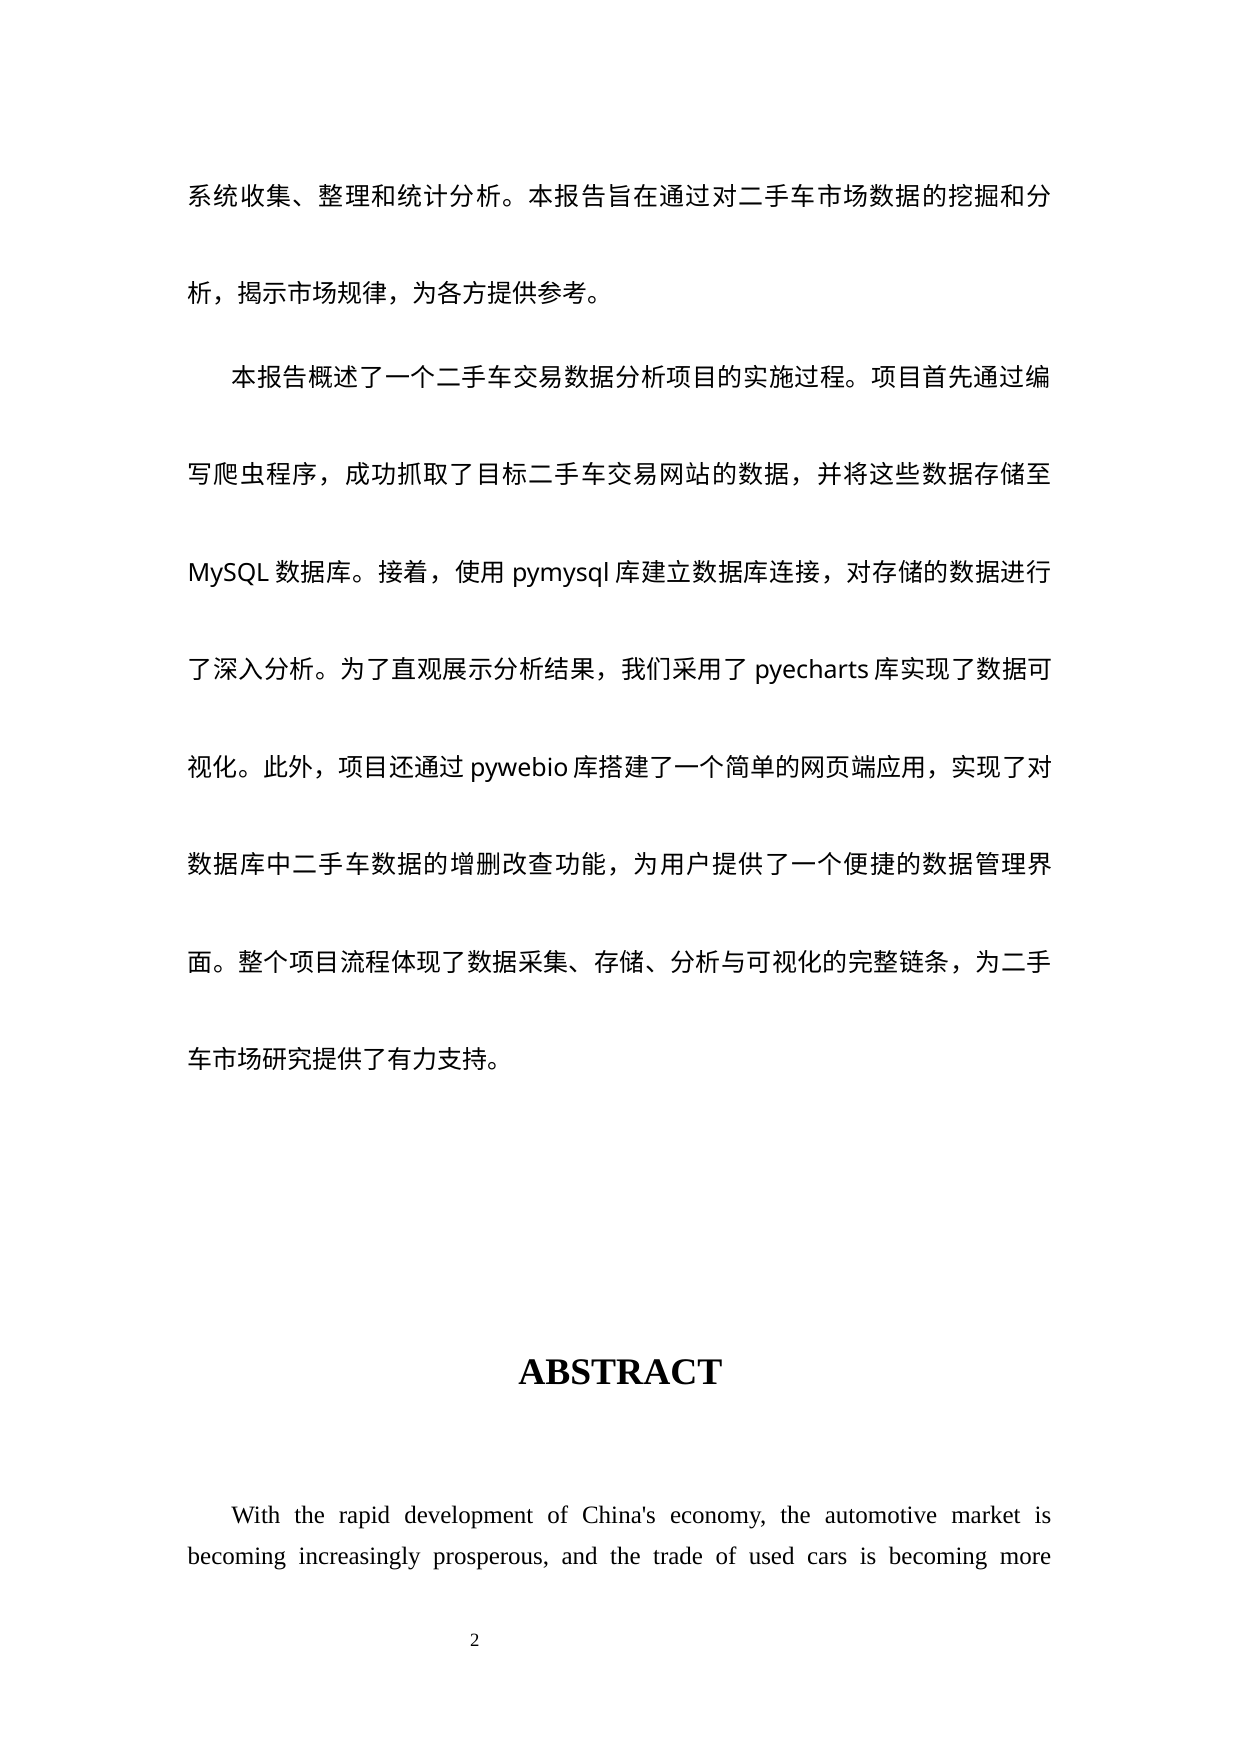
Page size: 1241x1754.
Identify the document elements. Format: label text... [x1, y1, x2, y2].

subtitle ABSTRACT [187, 1339, 1053, 1404]
text 本报告概述了一个二手车交易数据分析项目的实施过程。项目首先通过编写爬虫程序，成功抓取了目标二手车交易网站的数据，并将这些数据存储至MySQL数据库。接着，使用pymysql库建立数据库连接，对存储的数据进行了深入分析。为了直观展示分析结果，我们采用了pyecharts库实现了数据可视化。此外，项目还通过pywebio库搭建了一个简单的网页端应用，实现了对数据库中二手车数据的增删改查功能，为用户提供了一个便捷的数据管理界面。整个项目流程体现了数据采集、存储、分析与可视化的完整链条，为二手车市场研究提供了有力支持。 [187, 343, 1053, 1090]
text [187, 162, 1053, 324]
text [187, 1498, 1053, 1571]
